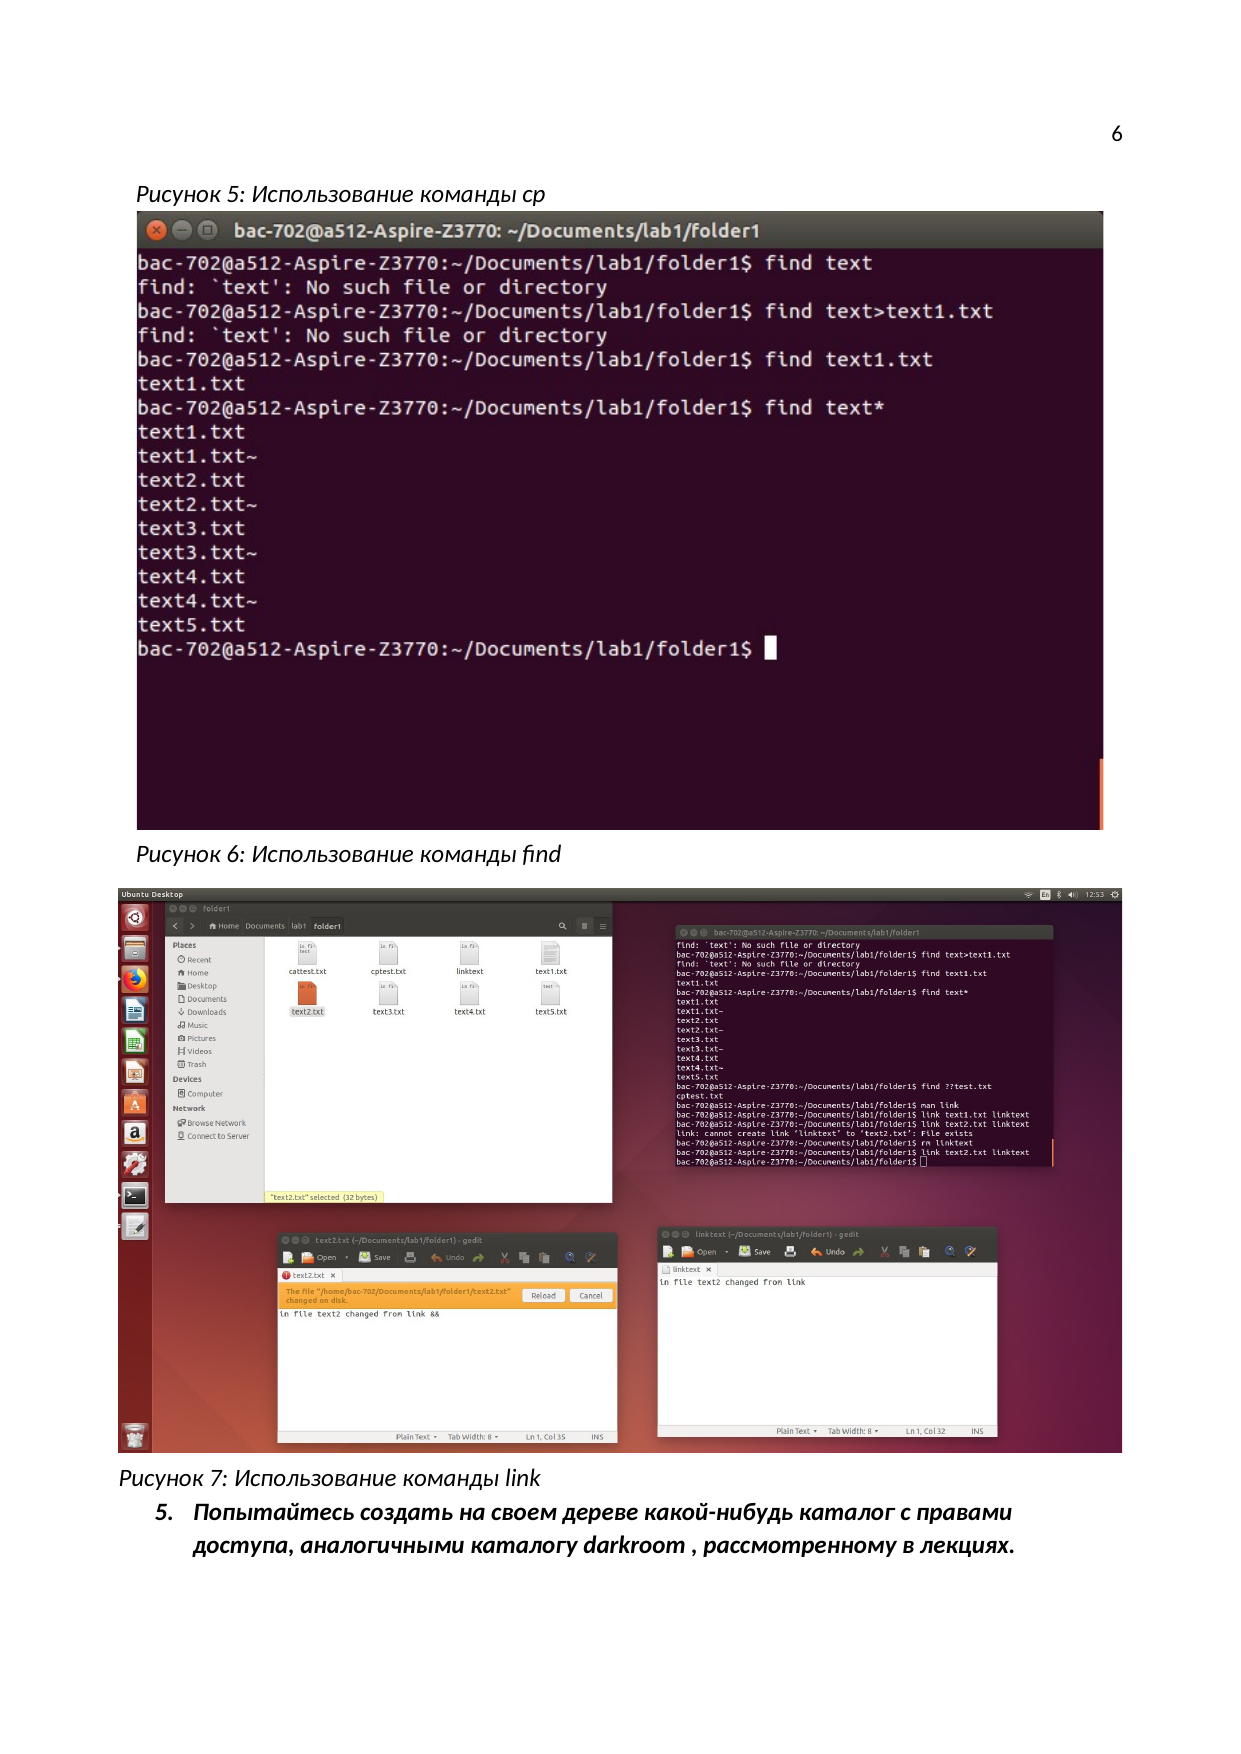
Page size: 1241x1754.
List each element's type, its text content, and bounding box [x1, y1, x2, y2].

picture [136, 211, 1104, 830]
subtitle Рисунок 5: Использование команды cp [136, 178, 1120, 208]
picture [118, 888, 1123, 1453]
subtitle Рисунок 6: Использование команды find [136, 839, 1120, 869]
subtitle Рисунок 7: Использование команды link [118, 1462, 1120, 1492]
text 5. Попытайтесь создать на своем дереве какой-нибудь каталог с правами доступа, аналогичными каталогу darkroom , рассмотренному в лекциях. [154, 1496, 1118, 1559]
